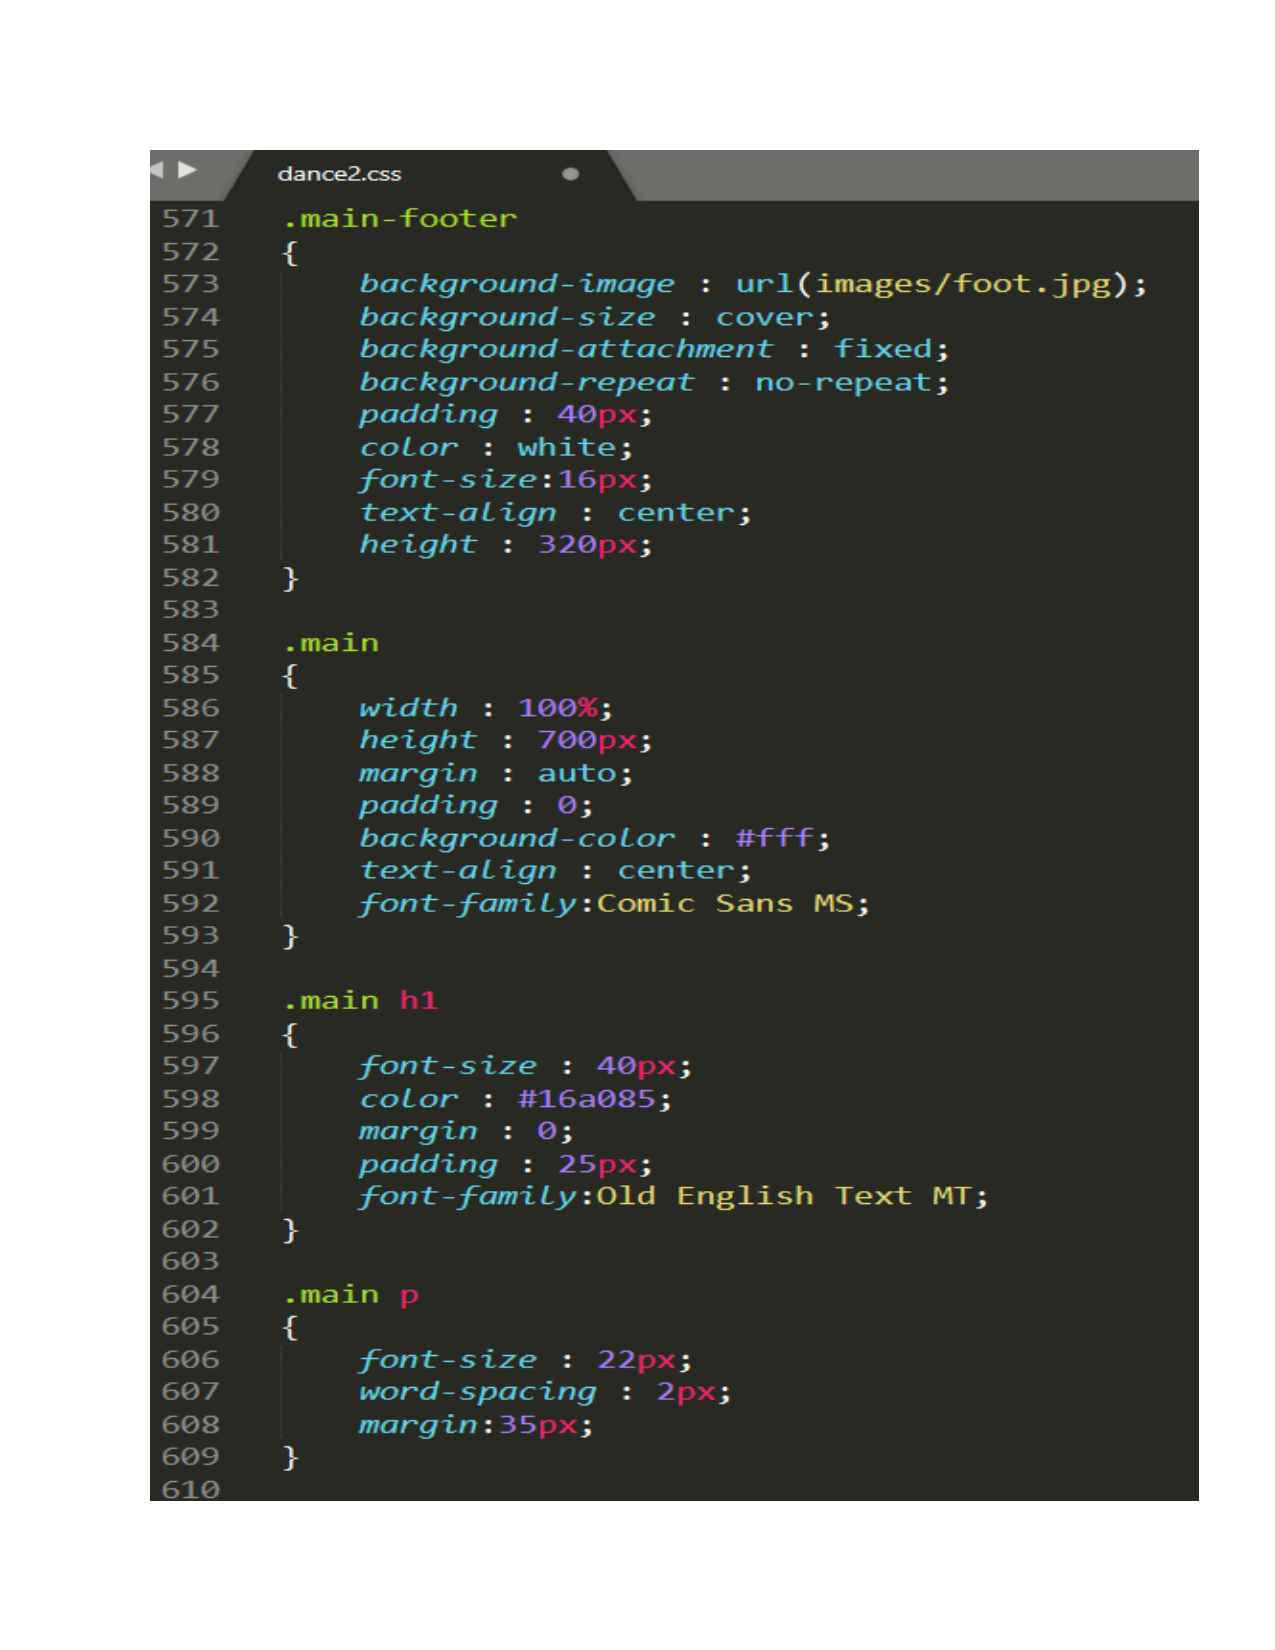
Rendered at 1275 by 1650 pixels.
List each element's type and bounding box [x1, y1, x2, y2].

picture [150, 150, 1199, 1501]
